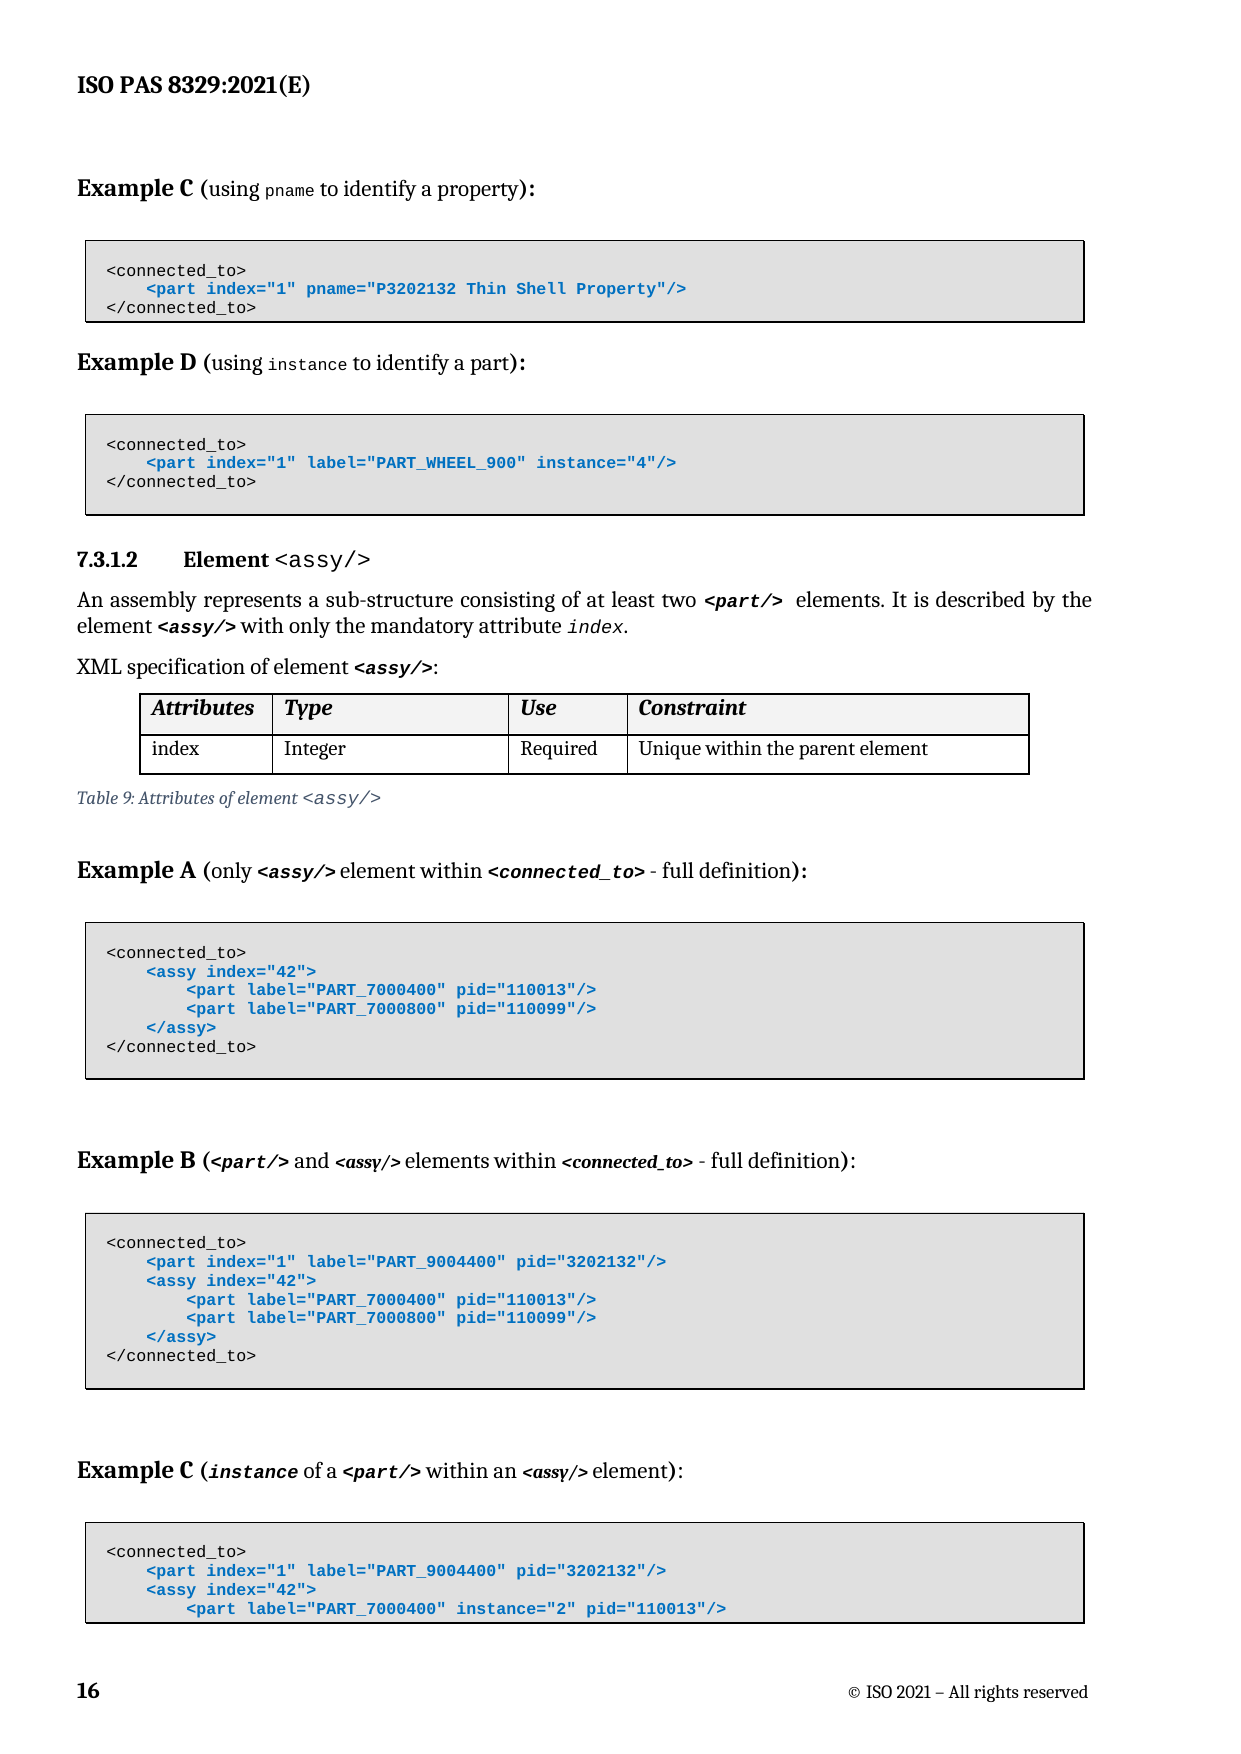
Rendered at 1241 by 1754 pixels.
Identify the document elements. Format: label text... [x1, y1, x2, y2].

text <part label="PART_7000800" pid="110099"/> [86, 998, 1083, 1017]
text <part label="PART_7000400" pid="110013"/> [86, 1288, 1083, 1307]
text Table 9: Attributes of element <assy/> [77, 788, 1092, 810]
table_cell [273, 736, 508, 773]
text </assy> [86, 1326, 1083, 1344]
text <assy index="42"> [86, 960, 1083, 979]
text <part index="1" label="PART_9004400" pid="3202132"/> [86, 1250, 1083, 1269]
text Example D (using instance to identify a part): [77, 348, 1092, 377]
text Example C (instance of a <part/> within an <assy/> element): [77, 1456, 1092, 1484]
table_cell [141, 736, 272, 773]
text <assy index="42"> [86, 1269, 1083, 1288]
text <connected_to> [86, 1231, 1083, 1250]
text XML specification of element <assy/>: [77, 652, 1092, 680]
text <connected_to> [86, 1541, 1083, 1560]
text <part index="1" label="PART_WHEEL_900" instance="4"/> [86, 452, 1083, 471]
text <part label="PART_7000400" pid="110013"/> [86, 979, 1083, 998]
text </connected_to> [86, 297, 1083, 321]
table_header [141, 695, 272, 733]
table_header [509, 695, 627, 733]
text <part label="PART_7000400" instance="2" pid="110013"/> [86, 1597, 1083, 1622]
subtitle Element <assy/> [77, 547, 1092, 574]
text <part index="1" pname="P3202132 Thin Shell Property"/> [86, 278, 1083, 297]
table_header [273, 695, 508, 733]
text <part label="PART_7000800" pid="110099"/> [86, 1307, 1083, 1326]
text Example C (using pname to identify a property): [77, 174, 1092, 203]
text </connected_to> [86, 1344, 1083, 1363]
text <assy index="42"> [86, 1578, 1083, 1597]
text <connected_to> [86, 433, 1083, 452]
text <part index="1" label="PART_9004400" pid="3202132"/> [86, 1560, 1083, 1578]
text <connected_to> [86, 941, 1083, 960]
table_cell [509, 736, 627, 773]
text </assy> [86, 1017, 1083, 1035]
text </connected_to> [86, 471, 1083, 489]
text <connected_to> [86, 259, 1083, 278]
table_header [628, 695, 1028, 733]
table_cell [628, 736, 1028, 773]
text Example B (<part/> and <assy/> elements within <connected_to> - full definition): [77, 1146, 1092, 1175]
text </connected_to> [86, 1035, 1083, 1054]
text An assembly represents a sub-structure consisting of at least two <part/> elements. It is described by the element <assy/> with only the mandatory attribute index. [77, 587, 1092, 639]
text Example A (only <assy/> element within <connected_to> - full definition): [77, 856, 1092, 885]
